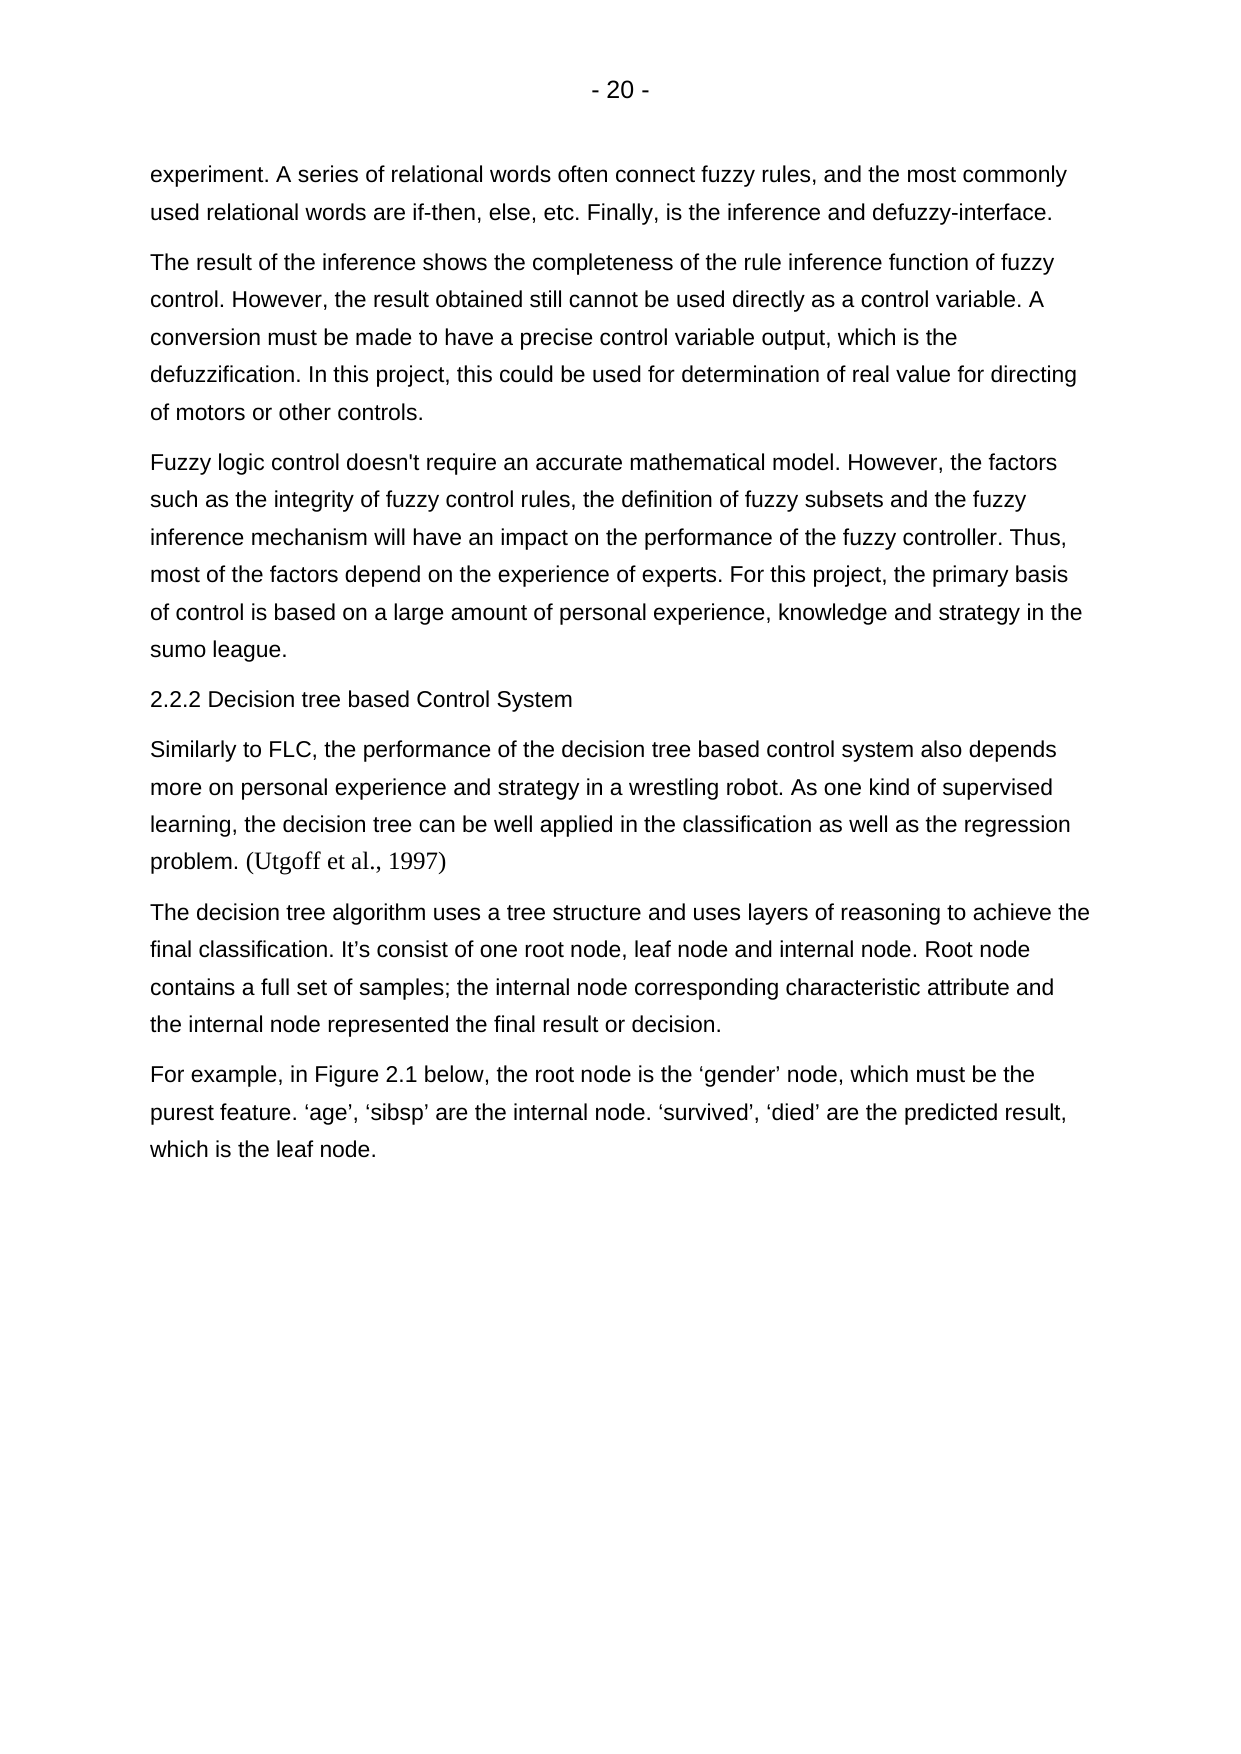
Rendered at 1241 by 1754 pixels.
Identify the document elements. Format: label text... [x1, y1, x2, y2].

text Similarly to FLC, the performance of the decision tree based control system also depends more on personal experience and strategy in a wrestling robot. As one kind of supervised learning, the decision tree can be well applied in the classification as well as the regression problem. (Utgoff et al., 1997) [150, 725, 1090, 875]
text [150, 150, 1090, 225]
text Fuzzy logic control doesn't require an accurate mathematical model. However, the factors such as the integrity of fuzzy control rules, the definition of fuzzy subsets and the fuzzy inference mechanism will have an impact on the performance of the fuzzy controller. Thus, most of the factors depend on the experience of experts. For this project, the primary basis of control is based on a large amount of personal experience, knowledge and strategy in the sumo league. [150, 437, 1090, 662]
text 2.2.2 Decision tree based Control System [150, 675, 1090, 712]
text For example, in Figure 2.1 below, the root node is the ‘gender’ node, which must be the purest feature. ‘age’, ‘sibsp’ are the internal node. ‘survived’, ‘died’ are the predicted result, which is the leaf node. [150, 1050, 1090, 1162]
text The result of the inference shows the completeness of the rule inference function of fuzzy control. However, the result obtained still cannot be used directly as a control variable. A conversion must be made to have a precise control variable output, which is the defuzzification. In this project, this could be used for determination of real value for directing of motors or other controls. [150, 237, 1090, 425]
text The decision tree algorithm uses a tree structure and uses layers of reasoning to achieve the final classification. It’s consist of one root node, leaf node and internal node. Root node contains a full set of samples; the internal node corresponding characteristic attribute and the internal node represented the final result or decision. [150, 887, 1090, 1037]
